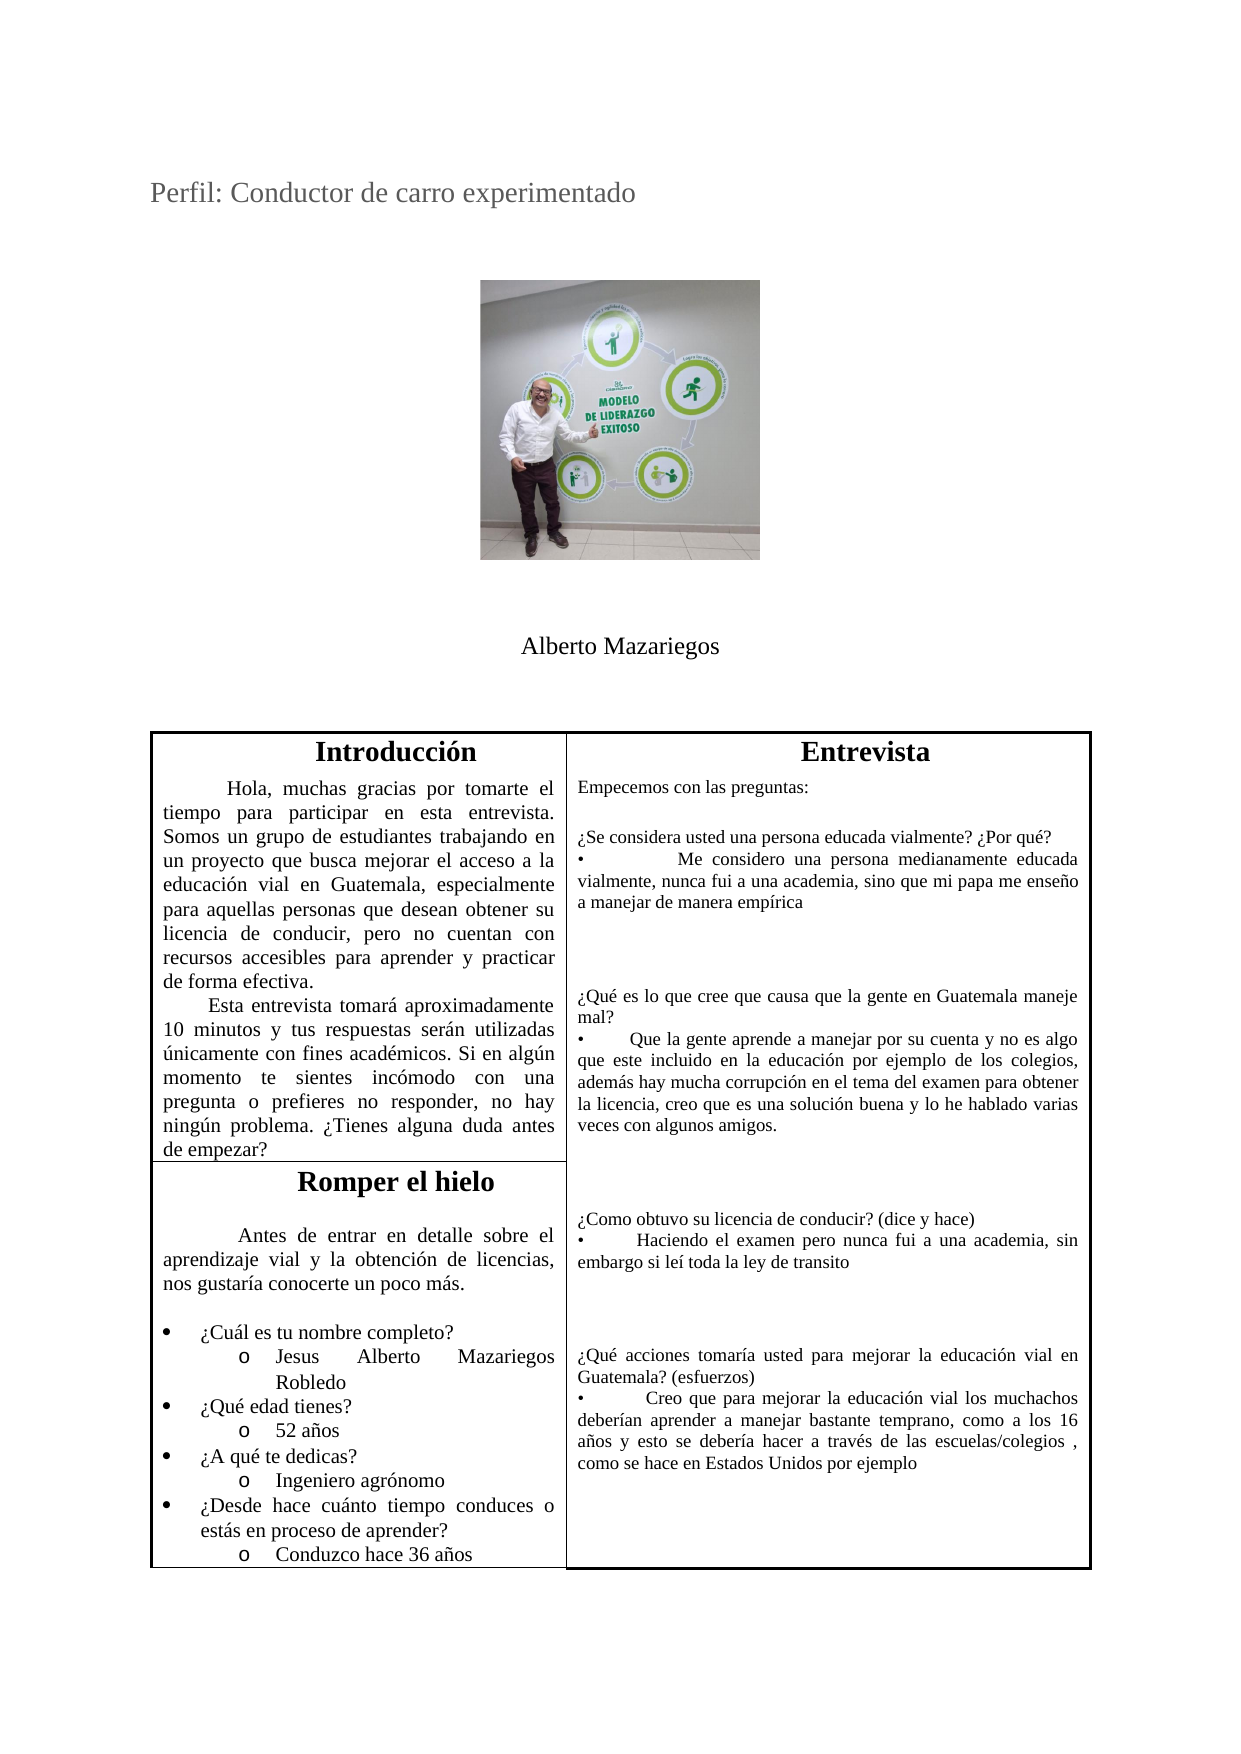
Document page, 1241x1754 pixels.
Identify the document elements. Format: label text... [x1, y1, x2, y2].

table_header Introducción Hola, muchas gracias por tomarte el tiempo para participar en esta entrevista. Somos un grupo de estudiantes trabajando en un proyecto que busca mejorar el acceso a la educación vial en Guatemala, especialmente para aquellas personas que desean obtener su licencia de conducir, pero no cuentan con recursos accesibles para aprender y practicar de forma efectiva. Esta entrevista tomará aproximadamente 10 minutos y tus respuestas serán utilizadas únicamente con fines académicos. Si en algún momento te sientes incómodo con una pregunta o prefieres no responder, no hay ningún problema. ¿Tienes alguna duda antes de empezar? [153, 734, 566, 1161]
table_header Entrevista Empecemos con las preguntas: ¿Se considera usted una persona educada vialmente? ¿Por qué? • Me considero una persona medianamente educada vialmente, nunca fui a una academia, sino que mi papa me enseño a manejar de manera empírica ¿Qué es lo que cree que causa que la gente en Guatemala maneje mal? • Que la gente aprende a manejar por su cuenta y no es algo que este incluido en la educación por ejemplo de los colegios, además hay mucha corrupción en el tema del examen para obtener la licencia, creo que es una solución buena y lo he hablado varias veces con algunos amigos. ¿Como obtuvo su licencia de conducir? (dice y hace) • Haciendo el examen pero nunca fui a una academia, sin embargo si leí toda la ley de transito ¿Qué acciones tomaría usted para mejorar la educación vial en Guatemala? (esfuerzos) • Creo que para mejorar la educación vial los muchachos deberían aprender a manejar bastante temprano, como a los 16 años y esto se debería hacer a través de las escuelas/colegios , como se hace en Estados Unidos por ejemplo ¿Que tantas leyes de tránsito conoce? • Leí toda la ley de tránsito para hacerme el examen de conducir, pero no la repaso y tampoco se si se ha actualizado desde que yo saque mi licencia, asi que conozco la leyes generales, pero nada muy especifico. [567, 734, 1089, 1567]
text Alberto Mazariegos [150, 631, 1090, 660]
table_cell Romper el hielo Antes de entrar en detalle sobre el aprendizaje vial y la obtención de licencias, nos gustaría conocerte un poco más. ¿Cuál es tu nombre completo? Jesus Alberto Mazariegos Robledo ¿Qué edad tienes? 52 años ¿A qué te dedicas? Ingeniero agrónomo ¿Desde hace cuánto tiempo conduces o estás en proceso de aprender? Conduzco hace 36 años [153, 1162, 566, 1567]
subtitle Perfil: Conductor de carro experimentado [150, 175, 1090, 208]
